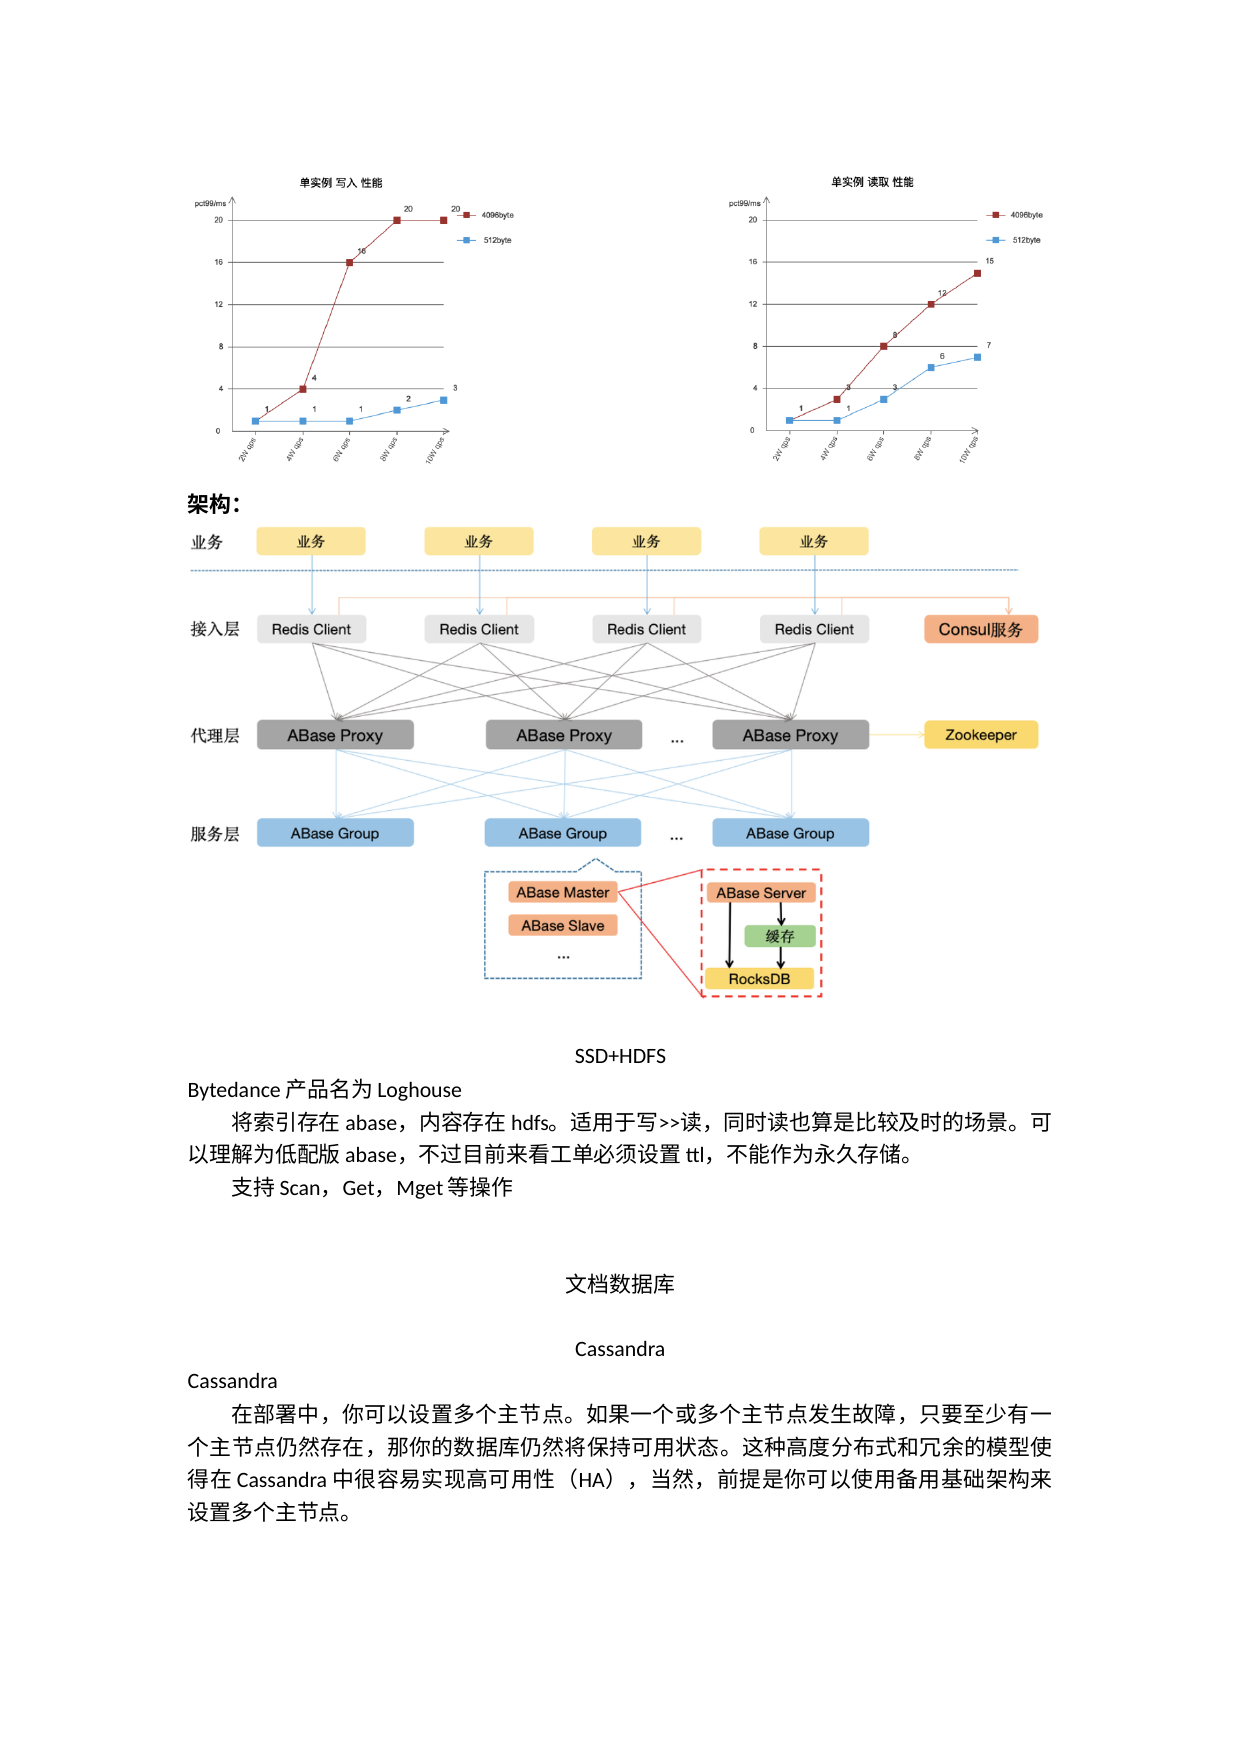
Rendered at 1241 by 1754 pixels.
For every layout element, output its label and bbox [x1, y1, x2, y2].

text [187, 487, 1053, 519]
picture [187, 519, 1053, 1010]
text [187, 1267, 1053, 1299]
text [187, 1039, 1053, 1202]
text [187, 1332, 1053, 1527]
picture [187, 162, 1053, 483]
